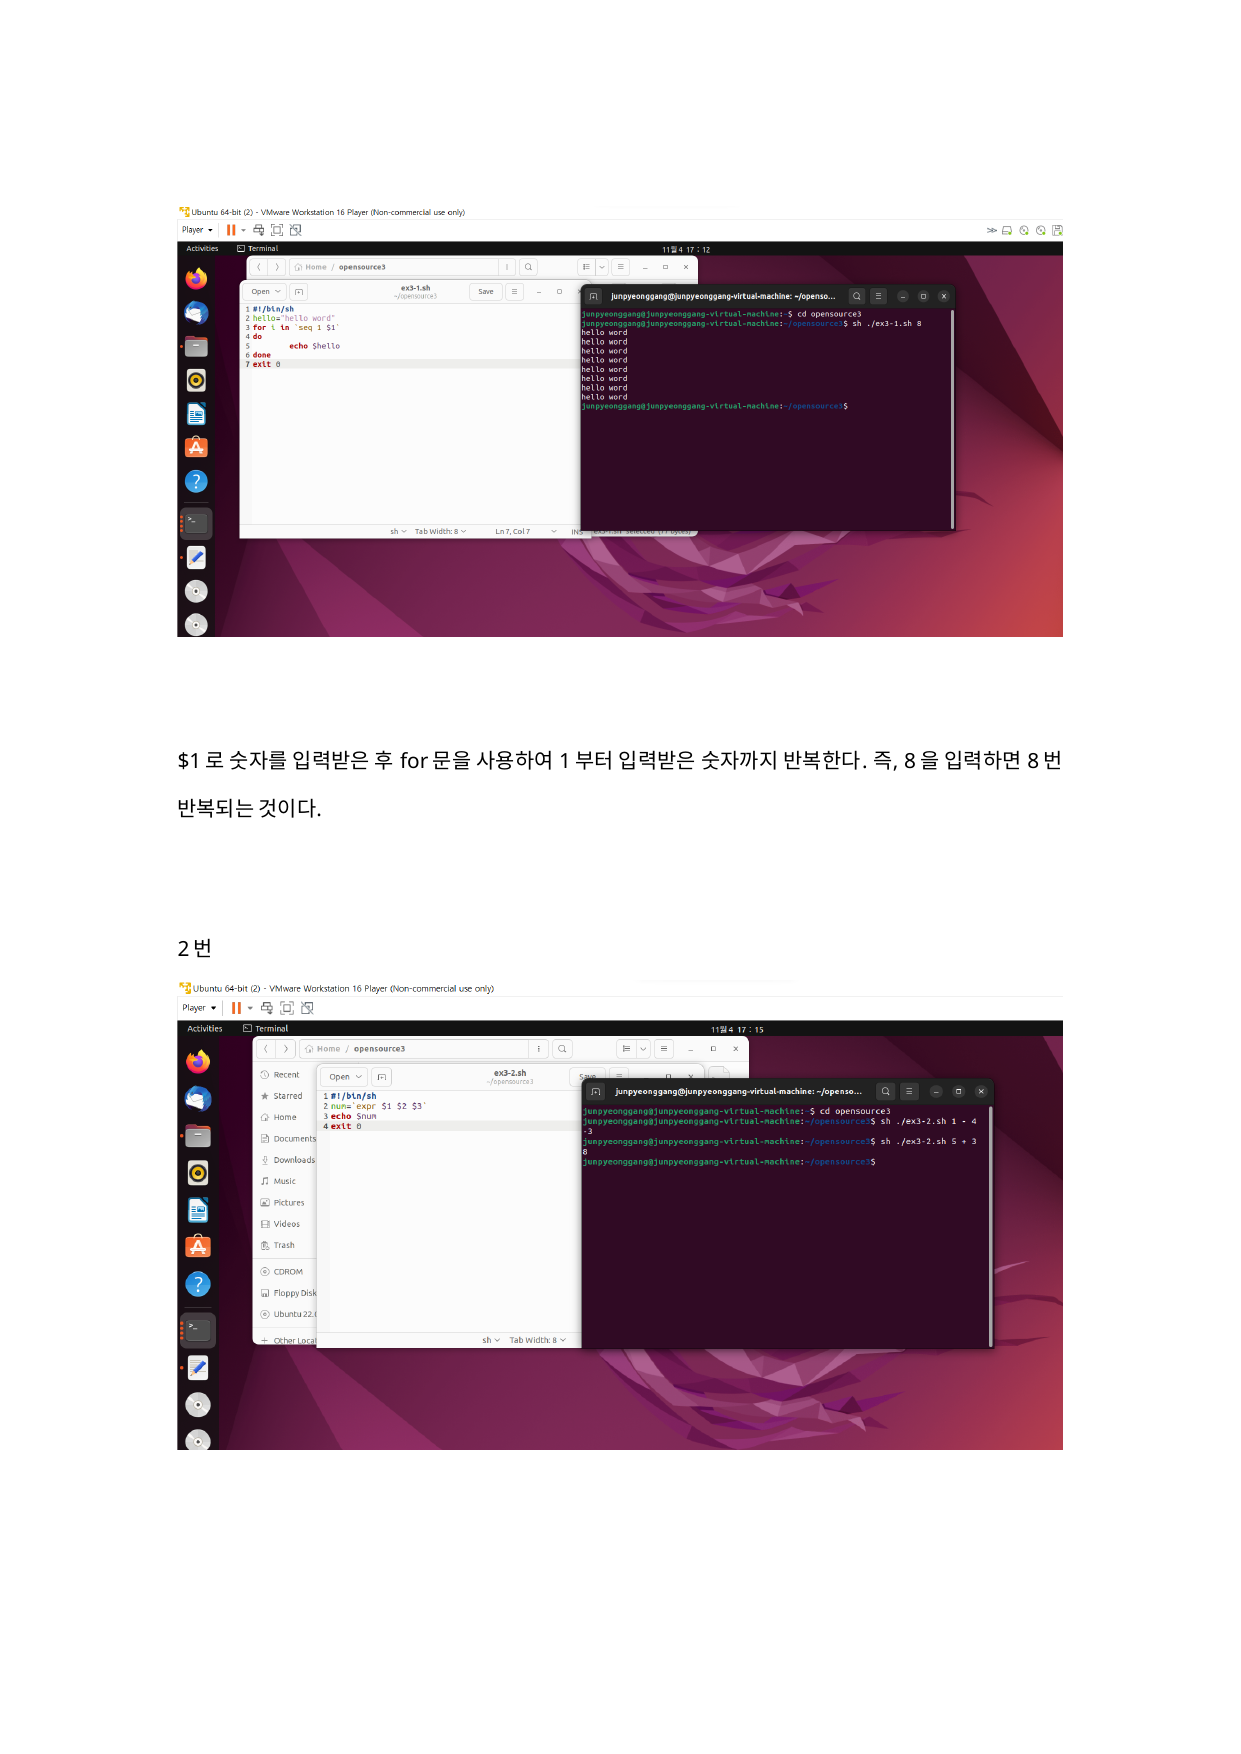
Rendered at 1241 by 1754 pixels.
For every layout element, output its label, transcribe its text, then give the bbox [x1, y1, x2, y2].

text 2번 [177, 932, 1063, 962]
picture [177, 980, 1063, 1450]
picture [177, 206, 1063, 637]
text $1로 숫자를 입력받은 후 for문을 사용하여 1부터 입력받은 숫자까지 반복한다. 즉, 8을 입력하면 8번 반복되는 것이다. [177, 744, 1063, 823]
